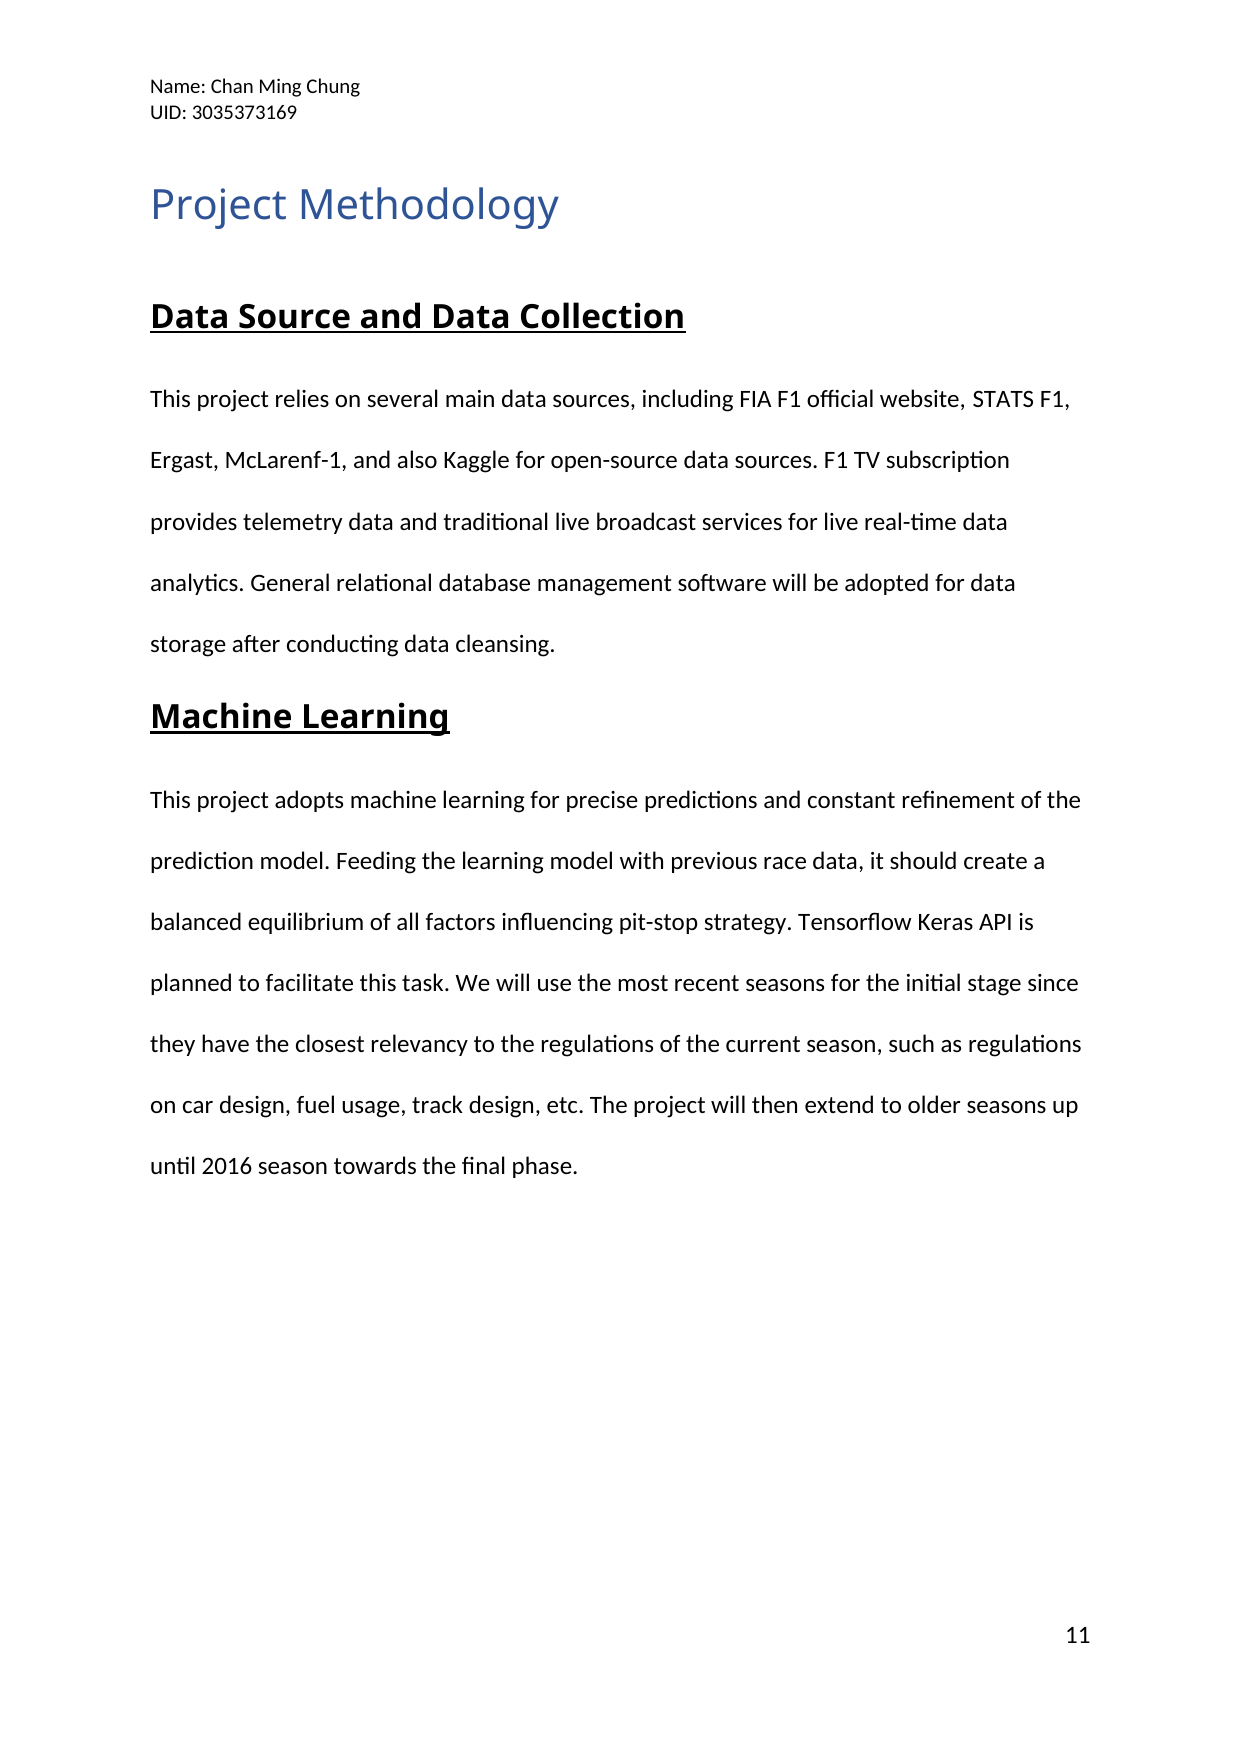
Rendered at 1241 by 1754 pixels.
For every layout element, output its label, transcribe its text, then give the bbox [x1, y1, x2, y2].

subtitle Machine Learning [150, 693, 1090, 738]
text This project adopts machine learning for precise predictions and constant refinement of the prediction model. Feeding the learning model with previous race data, it should create a balanced equilibrium of all factors influencing pit-stop strategy. Tensorflow Keras API is planned to facilitate this task. We will use the most recent seasons for the initial stage since they have the closest relevancy to the regulations of the current season, such as regulations on car design, fuel usage, track design, etc. The project will then extend to older seasons up until 2016 season towards the final phase. [150, 784, 1090, 1181]
subtitle Data Source and Data Collection [150, 293, 1090, 338]
subtitle Project Methodology [150, 175, 1090, 232]
text This project relies on several main data sources, including FIA F1 official website, STATS F1, Ergast, McLarenf-1, and also Kaggle for open-source data sources. F1 TV subscription provides telemetry data and traditional live broadcast services for live real-time data analytics. General relational database management software will be adopted for data storage after conducting data cleansing. [150, 383, 1090, 658]
